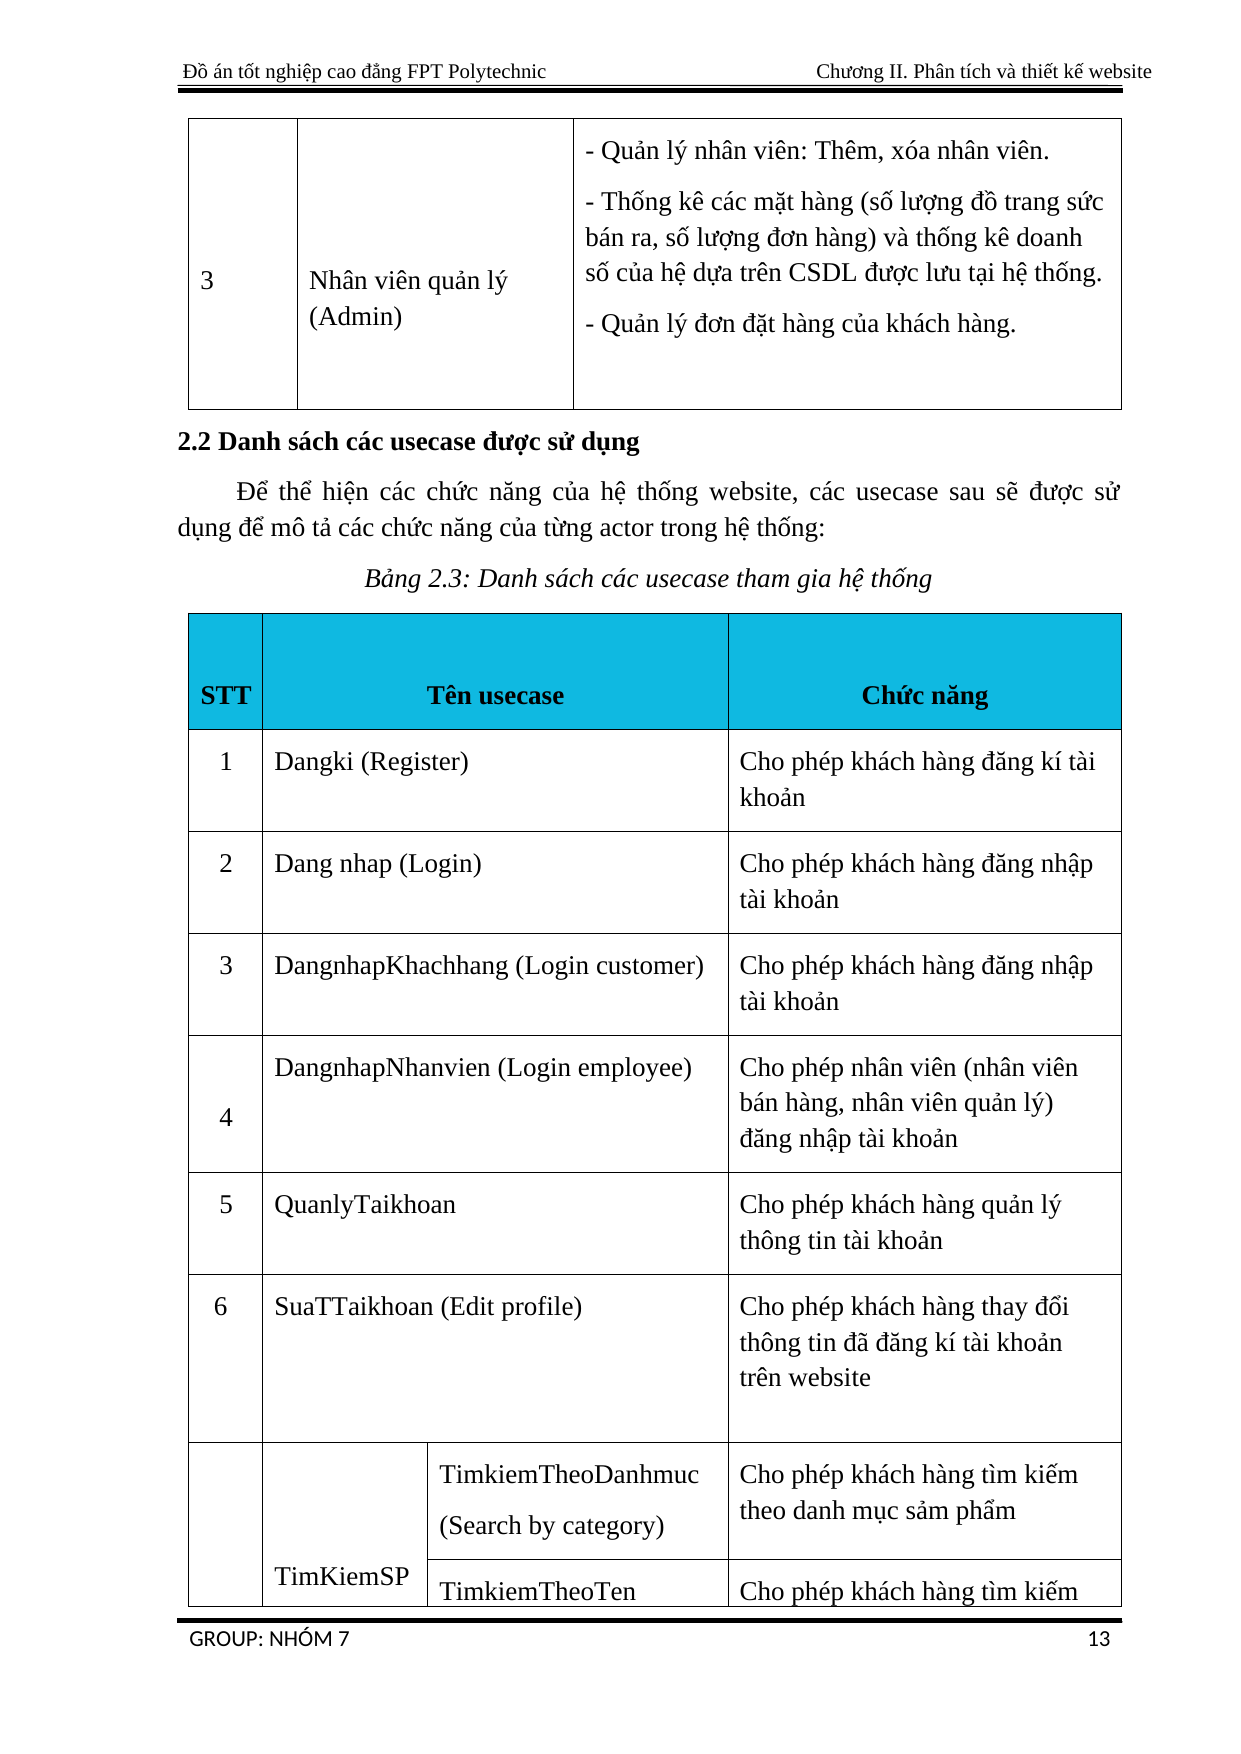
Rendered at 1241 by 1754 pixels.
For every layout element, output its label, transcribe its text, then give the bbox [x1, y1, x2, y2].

table_cell Cho phép khách hàng đăng kí tài khoản [729, 730, 1121, 831]
table_cell Dang nhap (Login) [263, 832, 728, 933]
subtitle 2.2 Danh sách các usecase được sử dụng [177, 424, 1122, 456]
table_cell 2 [189, 832, 262, 933]
table_cell DangnhapNhanvien (Login employee) [263, 1036, 728, 1172]
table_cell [298, 119, 573, 408]
table_cell Cho phép khách hàng đăng nhập tài khoản [729, 832, 1121, 933]
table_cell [574, 119, 1121, 408]
table_cell Cho phép khách hàng đăng nhập tài khoản [729, 934, 1121, 1034]
table_cell QuanlyTaikhoan [263, 1173, 728, 1274]
table_header STT [189, 614, 262, 729]
table_cell DangnhapKhachhang (Login customer) [263, 934, 728, 1034]
table_cell 3 [189, 934, 262, 1034]
table_cell 6 [189, 1275, 262, 1442]
table_cell Cho phép khách hàng tìm kiếm theo danh mục sảm phẩm [729, 1443, 1121, 1559]
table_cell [428, 1560, 728, 1606]
table_cell TimkiemTheoDanhmuc (Search by category) [428, 1443, 728, 1559]
table_cell Cho phép nhân viên (nhân viên bán hàng, nhân viên quản lý) đăng nhập tài khoản [729, 1036, 1121, 1172]
table_cell Cho phép khách hàng thay đổi thông tin đã đăng kí tài khoản trên website [729, 1275, 1121, 1442]
table_cell Dangki (Register) [263, 730, 728, 831]
table_cell 3 [189, 119, 297, 408]
table_header Tên usecase [263, 614, 728, 729]
table_cell 1 [189, 730, 262, 831]
table_header Chức năng [729, 614, 1121, 729]
text Để thể hiện các chức năng của hệ thống website, các usecase sau sẽ được sử dụng để mô tả các chức năng của từng actor trong hệ thống: [177, 475, 1122, 542]
table_cell Cho phép khách hàng quản lý thông tin tài khoản [729, 1173, 1121, 1274]
table_cell TimKiemSP (Search product) [263, 1443, 427, 1606]
table_cell 7 [189, 1443, 262, 1606]
table_cell SuaTTaikhoan (Edit profile) [263, 1275, 728, 1442]
table_cell 4 [189, 1036, 262, 1172]
table_cell 5 [189, 1173, 262, 1274]
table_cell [729, 1560, 1121, 1606]
